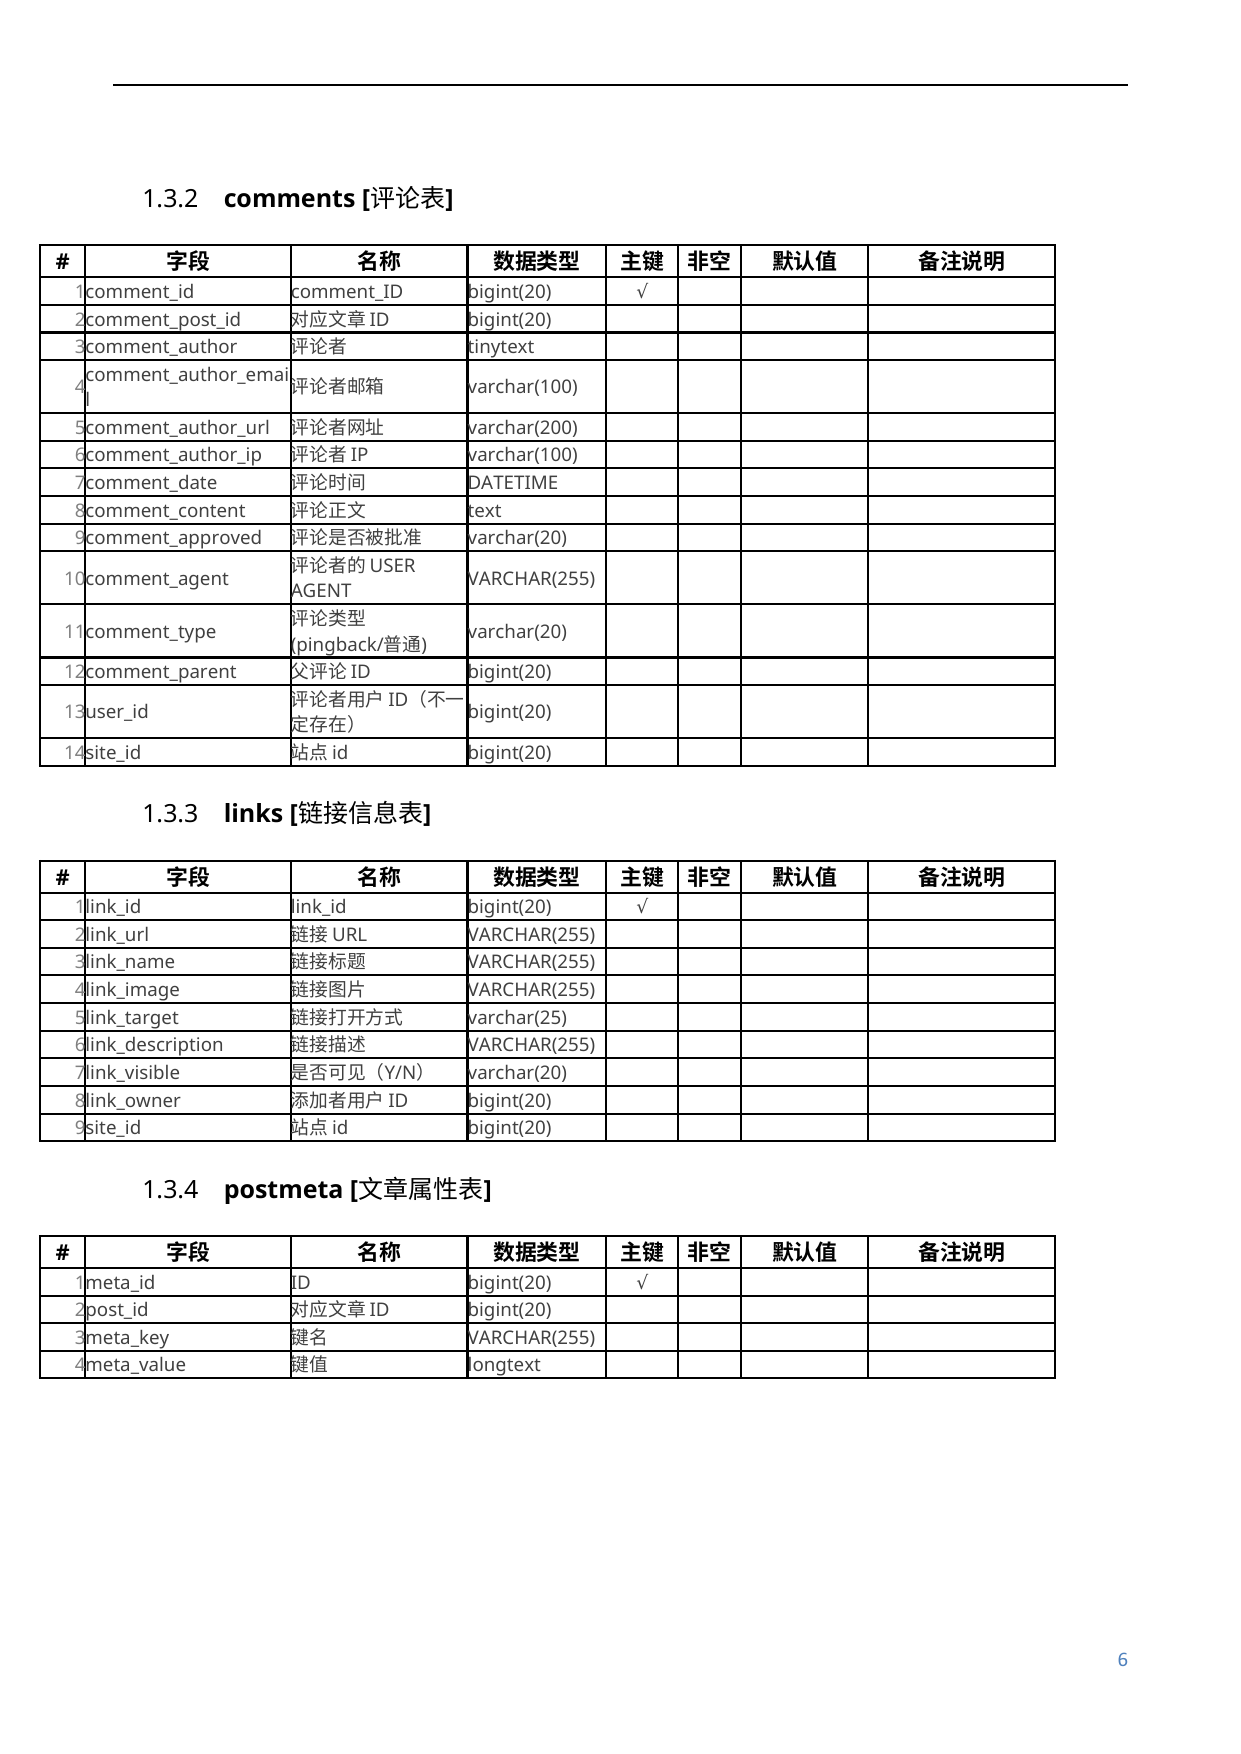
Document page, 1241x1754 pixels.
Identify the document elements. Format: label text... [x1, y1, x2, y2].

table_cell [679, 1032, 740, 1057]
table_header 数据类型 [469, 1237, 605, 1267]
table_cell varchar(20) [469, 1059, 605, 1085]
table_cell [679, 1087, 740, 1112]
table_cell [607, 306, 677, 331]
table_header 数据类型 [469, 862, 605, 892]
table_cell link_id [86, 894, 290, 919]
table_header # [41, 246, 84, 276]
table_cell 1 [41, 894, 84, 919]
table_cell link_id [292, 894, 466, 919]
table_cell 9 [41, 525, 84, 550]
table_header 非空 [679, 246, 740, 276]
table_cell user_id [86, 686, 290, 737]
table_cell bigint(20) [469, 739, 605, 765]
table_cell 评论者用户ID（不一定存在） [292, 686, 466, 737]
table_cell 4 [41, 976, 84, 1002]
table_cell comment_approved [86, 525, 290, 550]
table_cell 6 [41, 442, 84, 467]
table_cell bigint(20) [469, 686, 605, 737]
table_cell [869, 278, 1054, 304]
table_cell [607, 525, 677, 550]
table_cell [869, 605, 1054, 656]
table_cell [869, 686, 1054, 737]
table_cell 链接URL [292, 921, 466, 947]
table_cell [869, 1087, 1054, 1112]
table_cell varchar(20) [469, 605, 605, 656]
table_cell bigint(20) [469, 1269, 605, 1294]
table_cell [607, 1059, 677, 1085]
table_header 数据类型 [469, 246, 605, 276]
table_cell varchar(200) [469, 414, 605, 440]
table_cell bigint(20) [469, 1297, 605, 1322]
table_cell 站点id [292, 1115, 466, 1140]
table_cell [742, 469, 867, 495]
table_cell [742, 1324, 867, 1350]
table_cell meta_value [86, 1352, 290, 1377]
table_cell [679, 442, 740, 467]
table_cell link_description [86, 1032, 290, 1057]
table_header 字段 [86, 1237, 290, 1267]
table_cell link_name [86, 949, 290, 974]
table_cell VARCHAR(255) [469, 1324, 605, 1350]
table_cell [869, 442, 1054, 467]
table_cell comment_ID [292, 278, 466, 304]
table_cell comment_content [86, 497, 290, 522]
table_cell comment_parent [86, 659, 290, 684]
table_cell comment_author_ip [86, 442, 290, 467]
table_cell [679, 414, 740, 440]
table_cell [607, 1004, 677, 1029]
table_cell 5 [41, 1004, 84, 1029]
table_cell [869, 1352, 1054, 1377]
table_cell 9 [41, 1115, 84, 1140]
table_cell bigint(20) [469, 1087, 605, 1112]
table_cell 2 [41, 306, 84, 331]
table_cell [607, 497, 677, 522]
table_cell 评论者的USER AGENT [292, 552, 466, 603]
table_cell [679, 659, 740, 684]
table_cell [869, 361, 1054, 412]
table_cell 10 [41, 552, 84, 603]
table_cell 评论者IP [292, 442, 466, 467]
table_cell VARCHAR(255) [469, 1032, 605, 1057]
table_cell link_target [86, 1004, 290, 1029]
table_cell [869, 552, 1054, 603]
table_cell 8 [41, 1087, 84, 1112]
table_cell [742, 334, 867, 359]
table_cell [742, 1032, 867, 1057]
table_cell 7 [41, 469, 84, 495]
table_cell DATETIME [469, 469, 605, 495]
table_cell [607, 659, 677, 684]
table_cell [869, 739, 1054, 765]
table_cell link_url [86, 921, 290, 947]
table_cell [742, 1087, 867, 1112]
table_cell [742, 1004, 867, 1029]
table_cell [607, 414, 677, 440]
table_cell [679, 921, 740, 947]
subtitle comments [评论表] [142, 164, 1128, 232]
table_cell [869, 921, 1054, 947]
table_cell 对应文章ID [292, 306, 466, 331]
table_cell 链接图片 [292, 976, 466, 1002]
table_cell [869, 894, 1054, 919]
table_cell link_visible [86, 1059, 290, 1085]
table_cell varchar(20) [469, 525, 605, 550]
table_cell [742, 686, 867, 737]
table_cell [742, 1115, 867, 1140]
table_header 默认值 [742, 1237, 867, 1267]
table_cell [679, 469, 740, 495]
table_cell 是否可见（Y/N） [292, 1059, 466, 1085]
table_cell 链接描述 [292, 1032, 466, 1057]
table_cell 评论类型(pingback/普通) [292, 605, 466, 656]
table_header 主键 [607, 1237, 677, 1267]
table_cell [742, 1269, 867, 1294]
table_cell [679, 306, 740, 331]
table_header 默认值 [742, 246, 867, 276]
table_cell [679, 686, 740, 737]
table_cell [869, 1297, 1054, 1322]
table_header 字段 [86, 246, 290, 276]
table_cell [742, 894, 867, 919]
table_cell [679, 976, 740, 1002]
table_cell longtext [469, 1352, 605, 1377]
table_header 名称 [292, 246, 466, 276]
table_cell [679, 334, 740, 359]
table_cell 11 [41, 605, 84, 656]
table_cell comment_author_url [86, 414, 290, 440]
table_cell 3 [41, 334, 84, 359]
table_cell [742, 739, 867, 765]
table_cell 14 [41, 739, 84, 765]
table_cell [869, 659, 1054, 684]
table_cell 2 [41, 1297, 84, 1322]
table_cell ID [292, 1269, 466, 1294]
table_cell 键名 [292, 1324, 466, 1350]
table_cell [742, 552, 867, 603]
table_cell link_owner [86, 1087, 290, 1112]
table_cell [607, 1352, 677, 1377]
table_cell bigint(20) [469, 894, 605, 919]
table_cell comment_type [86, 605, 290, 656]
table_cell bigint(20) [469, 306, 605, 331]
table_cell [607, 921, 677, 947]
table_header 备注说明 [869, 862, 1054, 892]
table_cell 1 [41, 278, 84, 304]
table_cell VARCHAR(255) [469, 921, 605, 947]
table_cell [679, 949, 740, 974]
table_cell text [469, 497, 605, 522]
table_header 名称 [292, 862, 466, 892]
table_cell 1 [41, 1269, 84, 1294]
table_cell [869, 1059, 1054, 1085]
table_cell varchar(100) [469, 442, 605, 467]
table_cell [742, 306, 867, 331]
table_cell meta_id [86, 1269, 290, 1294]
table_cell 键值 [292, 1352, 466, 1377]
table_cell [742, 605, 867, 656]
table_cell site_id [86, 1115, 290, 1140]
table_cell [869, 306, 1054, 331]
table_cell [869, 414, 1054, 440]
table_cell [742, 949, 867, 974]
table_header 名称 [292, 1237, 466, 1267]
table_cell [869, 1004, 1054, 1029]
table_cell [869, 1115, 1054, 1140]
table_cell [742, 497, 867, 522]
table_cell [679, 525, 740, 550]
table_header 备注说明 [869, 246, 1054, 276]
table_header 非空 [679, 862, 740, 892]
table_cell varchar(100) [469, 361, 605, 412]
table_cell 12 [41, 659, 84, 684]
table_cell [869, 469, 1054, 495]
table_cell [607, 686, 677, 737]
table_cell [869, 1324, 1054, 1350]
subtitle postmeta [文章属性表] [142, 1154, 1128, 1222]
table_cell 2 [41, 921, 84, 947]
table_cell [679, 552, 740, 603]
table_cell [679, 1059, 740, 1085]
table_cell [679, 361, 740, 412]
table_cell 父评论ID [292, 659, 466, 684]
table_cell [607, 552, 677, 603]
table_cell [742, 525, 867, 550]
table_cell [679, 1269, 740, 1294]
table_cell [679, 1297, 740, 1322]
table_header # [41, 862, 84, 892]
table_cell [607, 1297, 677, 1322]
table_cell [742, 414, 867, 440]
table_cell [607, 1087, 677, 1112]
table_cell 评论者邮箱 [292, 361, 466, 412]
table_cell 7 [41, 1059, 84, 1085]
table_cell tinytext [469, 334, 605, 359]
table_cell [607, 1115, 677, 1140]
table_cell 评论者网址 [292, 414, 466, 440]
table_cell meta_key [86, 1324, 290, 1350]
table_cell [742, 976, 867, 1002]
table_cell VARCHAR(255) [469, 976, 605, 1002]
table_cell [607, 334, 677, 359]
table_cell √ [607, 1269, 677, 1294]
table_cell [869, 1269, 1054, 1294]
table_cell comment_date [86, 469, 290, 495]
table_cell [607, 949, 677, 974]
table_header 主键 [607, 246, 677, 276]
table_cell [742, 921, 867, 947]
table_cell [869, 497, 1054, 522]
table_cell [742, 1059, 867, 1085]
table_cell [742, 361, 867, 412]
table_cell 评论时间 [292, 469, 466, 495]
table_cell [607, 605, 677, 656]
table_header 备注说明 [869, 1237, 1054, 1267]
table_cell √ [607, 894, 677, 919]
table_cell √ [607, 278, 677, 304]
table_cell comment_post_id [86, 306, 290, 331]
table_cell [742, 442, 867, 467]
table_cell 链接标题 [292, 949, 466, 974]
table_header 默认值 [742, 862, 867, 892]
table_cell [742, 1352, 867, 1377]
table_cell 评论是否被批准 [292, 525, 466, 550]
table_cell comment_author_email [86, 361, 290, 412]
table_cell 评论者 [292, 334, 466, 359]
table_cell site_id [86, 739, 290, 765]
table_cell [679, 278, 740, 304]
table_cell comment_id [86, 278, 290, 304]
table_cell 3 [41, 1324, 84, 1350]
table_header # [41, 1237, 84, 1267]
table_cell link_image [86, 976, 290, 1002]
table_header 字段 [86, 862, 290, 892]
table_cell [607, 976, 677, 1002]
table_cell VARCHAR(255) [469, 949, 605, 974]
table_cell 4 [41, 1352, 84, 1377]
table_cell [607, 469, 677, 495]
table_cell 5 [41, 414, 84, 440]
table_cell [869, 525, 1054, 550]
table_cell bigint(20) [469, 1115, 605, 1140]
table_cell [869, 1032, 1054, 1057]
table_cell [679, 1324, 740, 1350]
table_cell 站点id [292, 739, 466, 765]
table_cell 4 [41, 361, 84, 412]
table_cell [607, 442, 677, 467]
table_header 非空 [679, 1237, 740, 1267]
table_cell [679, 739, 740, 765]
table_cell [679, 497, 740, 522]
table_cell 对应文章ID [292, 1297, 466, 1322]
table_cell post_id [86, 1297, 290, 1322]
table_cell 8 [41, 497, 84, 522]
table_cell 链接打开方式 [292, 1004, 466, 1029]
table_cell [679, 1115, 740, 1140]
table_cell [869, 949, 1054, 974]
table_header 主键 [607, 862, 677, 892]
table_cell 添加者用户ID [292, 1087, 466, 1112]
table_cell [742, 1297, 867, 1322]
table_cell [679, 894, 740, 919]
table_cell bigint(20) [469, 278, 605, 304]
table_cell [607, 1324, 677, 1350]
table_cell comment_author [86, 334, 290, 359]
subtitle links [链接信息表] [142, 779, 1128, 847]
table_cell [679, 1004, 740, 1029]
table_cell 13 [41, 686, 84, 737]
table_cell VARCHAR(255) [469, 552, 605, 603]
table_cell [869, 334, 1054, 359]
table_cell [679, 1352, 740, 1377]
table_cell [607, 361, 677, 412]
table_cell [607, 1032, 677, 1057]
table_cell [607, 739, 677, 765]
table_cell 6 [41, 1032, 84, 1057]
table_cell bigint(20) [469, 659, 605, 684]
table_cell [742, 278, 867, 304]
table_cell [679, 605, 740, 656]
table_cell 3 [41, 949, 84, 974]
table_cell [869, 976, 1054, 1002]
table_cell [742, 659, 867, 684]
table_cell 评论正文 [292, 497, 466, 522]
table_cell varchar(25) [469, 1004, 605, 1029]
table_cell comment_agent [86, 552, 290, 603]
